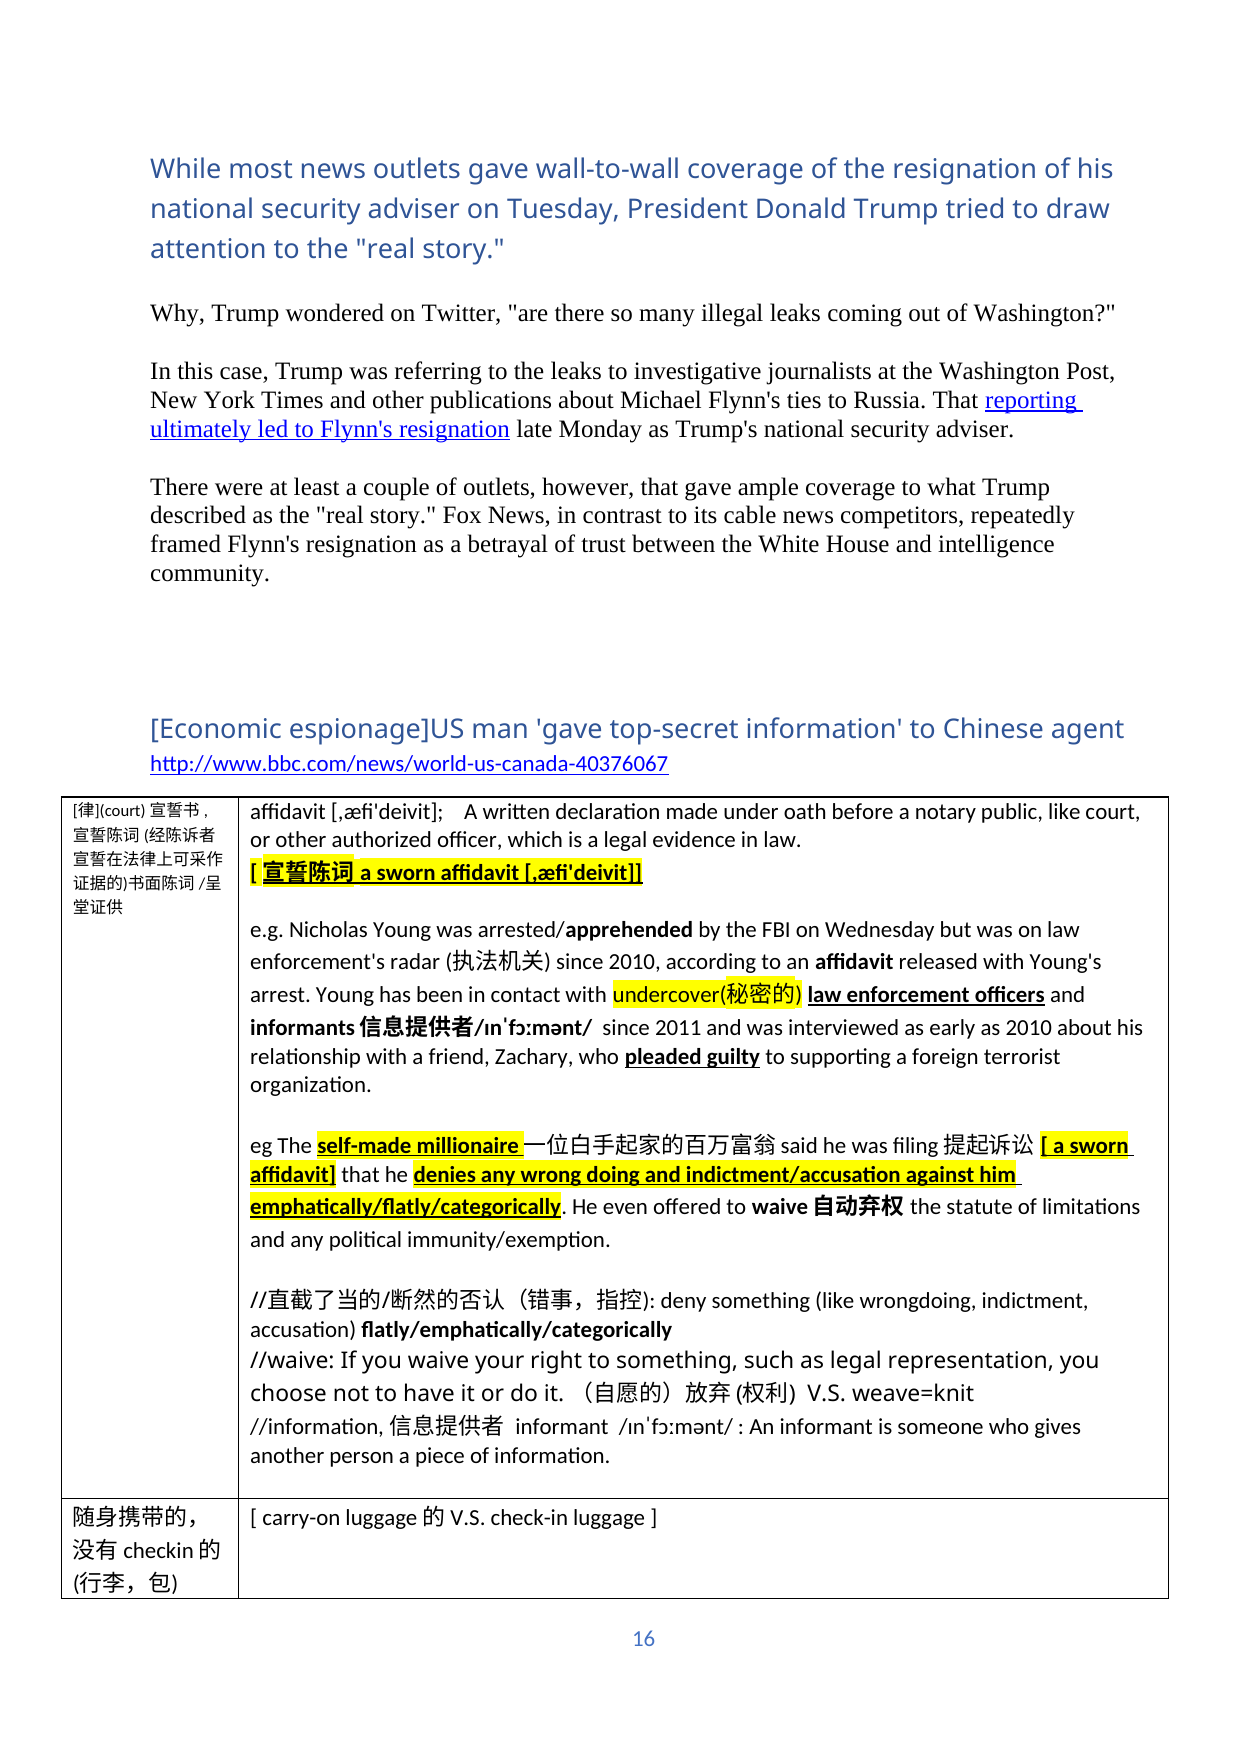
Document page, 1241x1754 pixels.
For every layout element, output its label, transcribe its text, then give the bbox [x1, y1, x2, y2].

text Why, Trump wondered on Twitter, "are there so many illegal leaks coming out of Washington?" [150, 298, 1137, 327]
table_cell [239, 1499, 1168, 1598]
table_header [律](court) 宣誓书 , 宣誓陈词 (经陈诉者宣誓在法律上可采作证据的)书面陈词 /呈堂证供 [62, 798, 238, 1497]
table_header affidavit [,æfi'deivit]; A written declaration made under oath before a notary public, like court, or other authorized officer, which is a legal evidence in law. [ 宣誓陈词 a sworn affidavit [,æfi'deivit]] e.g. Nicholas Young was arrested/apprehended by the FBI on Wednesday but was on law enforcement's radar (执法机关) since 2010, according to an affidavit released with Young's arrest. Young has been in contact with undercover(秘密的) law enforcement officers and informants信息提供者/ɪnˈfɔːmənt/ since 2011 and was interviewed as early as 2010 about his relationship with a friend, Zachary, who pleaded guilty to supporting a foreign terrorist organization. eg The self-made millionaire一位白手起家的百万富翁said he was filing提起诉讼 [ a sworn affidavit] that he denies any wrong doing and indictment/accusation against him emphatically/flatly/categorically. He even offered to waive自动弃权 the statute of limitations and any political immunity/exemption. //直截了当的/断然的否认（错事，指控): deny something (like wrongdoing, indictment, accusation) flatly/emphatically/categorically //waive: If you waive your right to something, such as legal representation, you choose not to have it or do it. （自愿的）放弃 (权利) V.S. weave=knit //information, 信息提供者 informant /ɪnˈfɔːmənt/ : An informant is someone who gives another person a piece of information. [239, 798, 1168, 1497]
subtitle While most news outlets gave wall-to-wall coverage of the resignation of his national security adviser on Tuesday, President Donald Trump tried to draw attention to the "real story." [150, 150, 1137, 266]
text In this case, Trump was referring to the leaks to investigative journalists at the Washington Post, New York Times and other publications about Michael Flynn's ties to Russia. That reporting ultimately led to Flynn's resignation late Monday as Trump's national security adviser. [150, 356, 1137, 443]
text There were at least a couple of outlets, however, that gave ample coverage to what Trump described as the "real story." Fox News, in contrast to its cable news competitors, repeatedly framed Flynn's resignation as a betrayal of trust between the White House and intelligence community. [150, 472, 1137, 587]
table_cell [62, 1499, 238, 1598]
subtitle [Economic espionage]US man 'gave top-secret information' to Chinese agent [150, 710, 1137, 747]
text http://www.bbc.com/news/world-us-canada-40376067 [150, 749, 1137, 778]
